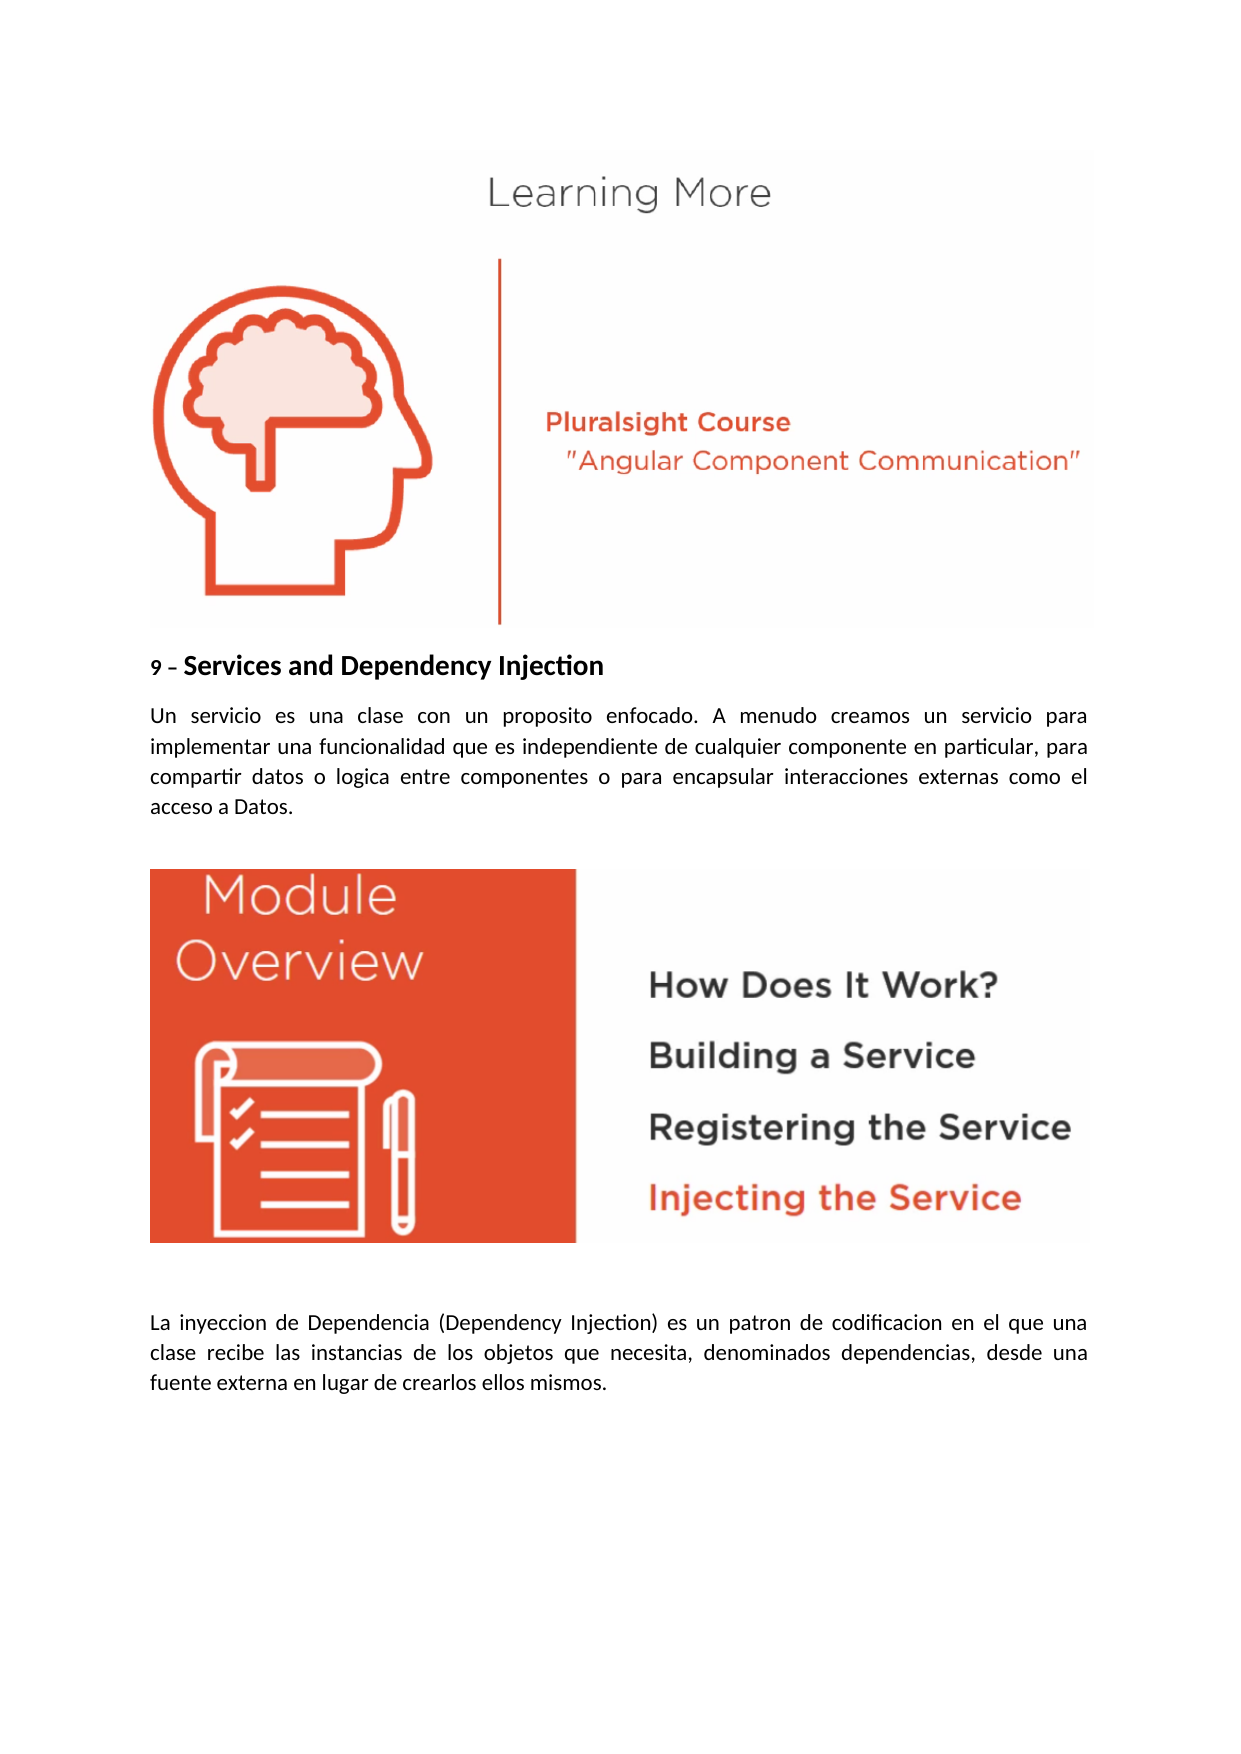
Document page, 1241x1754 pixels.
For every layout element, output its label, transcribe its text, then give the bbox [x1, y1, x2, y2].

text La inyeccion de Dependencia (Dependency Injection) es un patron de codificacion en el que una clase recibe las instancias de los objetos que necesita, denominados dependencias, desde una fuente externa en lugar de crearlos ellos mismos. [150, 1308, 1090, 1396]
text Un servicio es una clase con un proposito enfocado. A menudo creamos un servicio para implementar una funcionalidad que es independiente de cualquier componente en particular, para compartir datos o logica entre componentes o para encapsular interacciones externas como el acceso a Datos. [150, 702, 1090, 820]
picture [150, 150, 1095, 628]
text 9 – Services and Dependency Injection [150, 647, 1090, 682]
picture [150, 869, 1091, 1243]
